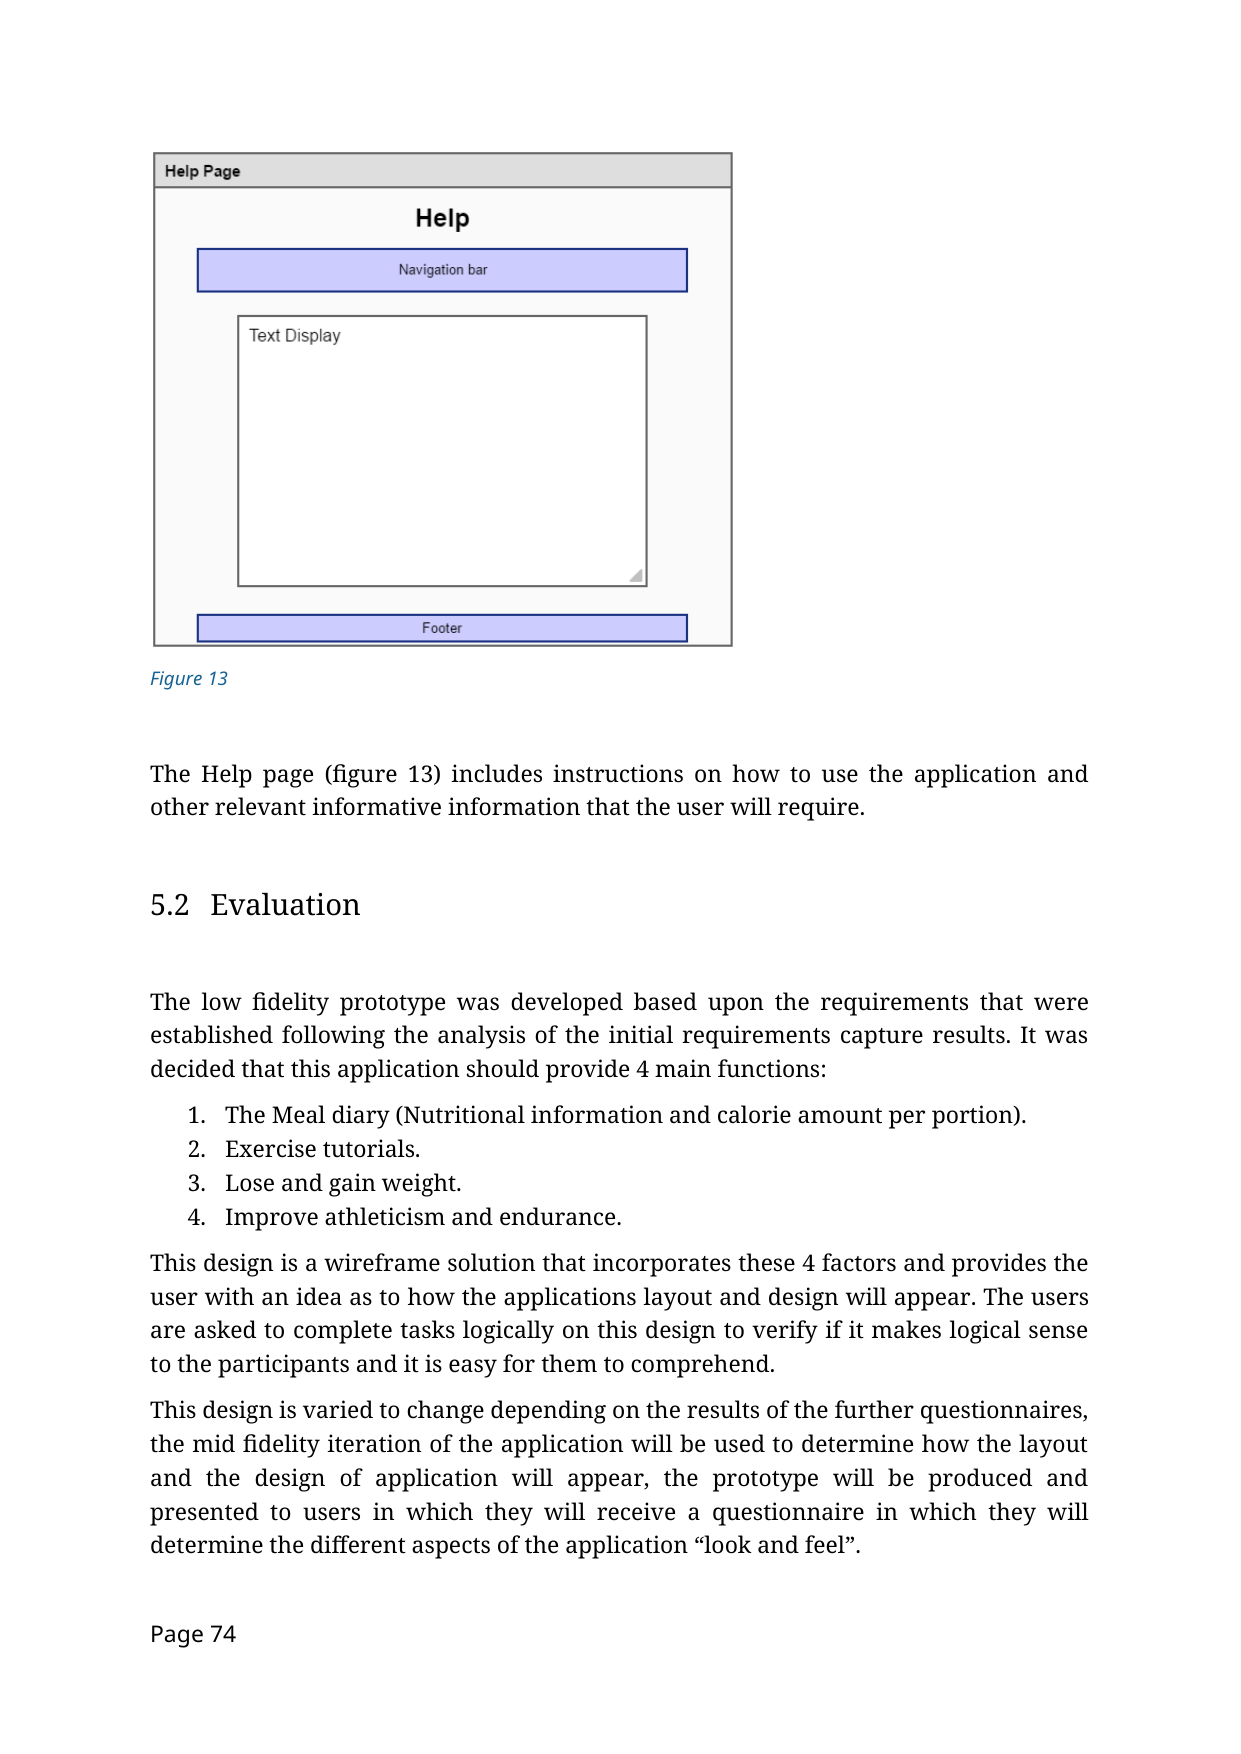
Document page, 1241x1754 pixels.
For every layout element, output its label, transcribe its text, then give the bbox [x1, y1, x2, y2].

list Lose and gain weight. [187, 1167, 1090, 1198]
picture [150, 150, 737, 650]
text This design is a wireframe solution that incorporates these 4 factors and provides the user with an idea as to how the applications layout and design will appear. The users are asked to complete tasks logically on this design to verify if it makes logical sense to the participants and it is easy for them to comprehend. [150, 1247, 1090, 1379]
list The Meal diary (Nutritional information and calorie amount per portion). [187, 1099, 1090, 1130]
text This design is varied to change depending on the results of the further questionnaires, the mid fidelity iteration of the application will be used to determine how the layout and the design of application will appear, the prototype will be produced and presented to users in which they will receive a questionnaire in which they will determine the different aspects of the application “look and feel”. [150, 1394, 1090, 1560]
text The Help page (figure 13) includes instructions on how to use the application and other relevant informative information that the user will require. [150, 758, 1090, 823]
list Exercise tutorials. [187, 1133, 1090, 1164]
text The low fidelity prototype was developed based upon the requirements that were established following the analysis of the initial requirements capture results. It was decided that this application should provide 4 main functions: [150, 985, 1090, 1084]
subtitle Evaluation [150, 884, 1090, 923]
list Improve athleticism and endurance. [187, 1200, 1090, 1232]
